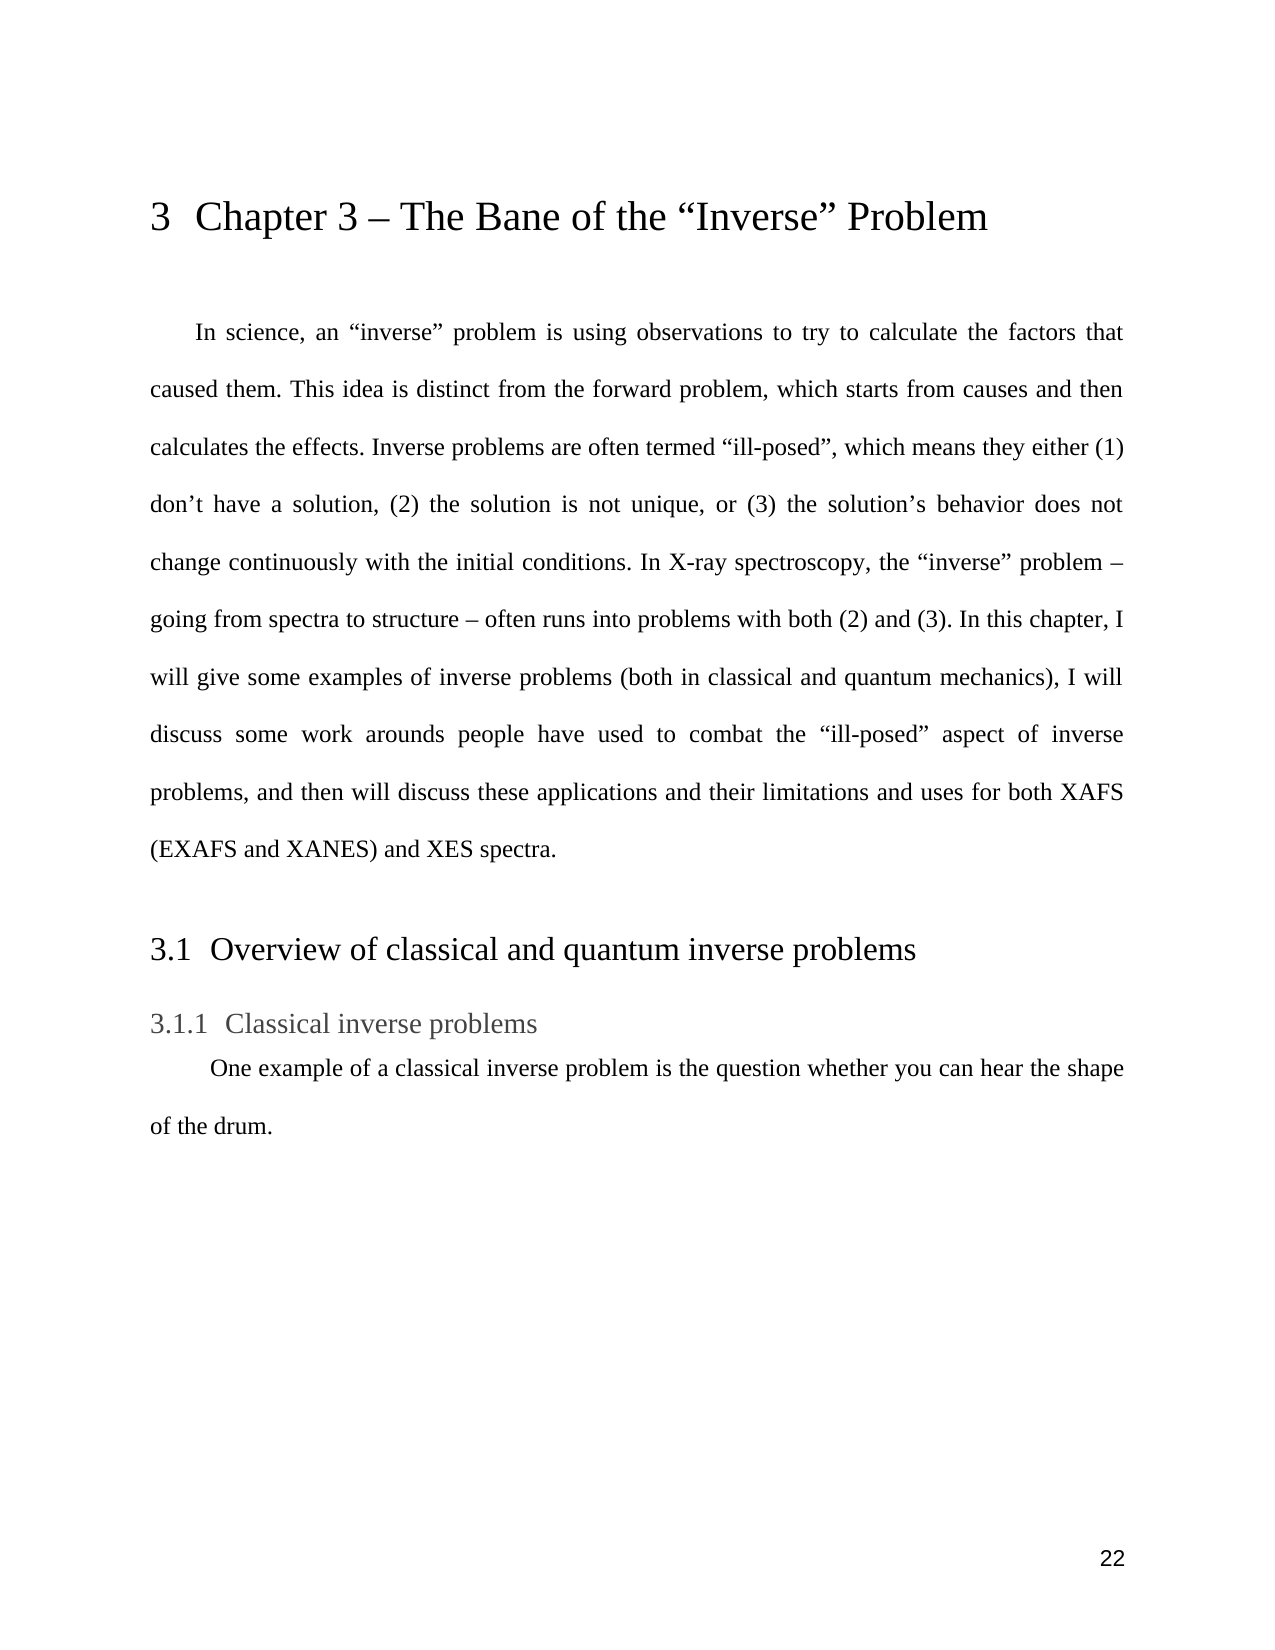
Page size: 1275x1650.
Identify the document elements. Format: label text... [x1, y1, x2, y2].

list Classical inverse problems [150, 1007, 1125, 1040]
text One example of a classical inverse problem is the question whether you can hear the shape of the drum. [150, 1053, 1125, 1140]
subtitle Chapter 3 – The Bane of the “Inverse” Problem [150, 192, 1125, 239]
list Overview of classical and quantum inverse problems [150, 929, 1125, 968]
text In science, an “inverse” problem is using observations to try to calculate the factors that caused them. This idea is distinct from the forward problem, which starts from causes and then calculates the effects. Inverse problems are often termed “ill-posed”, which means they either (1) don’t have a solution, (2) the solution is not unique, or (3) the solution’s behavior does not change continuously with the initial conditions. In X-ray spectroscopy, the “inverse” problem – going from spectra to structure – often runs into problems with both (2) and (3). In this chapter, I will give some examples of inverse problems (both in classical and quantum mechanics), I will discuss some work arounds people have used to combat the “ill-posed” aspect of inverse problems, and then will discuss these applications and their limitations and uses for both XAFS (EXAFS and XANES) and XES spectra. [150, 317, 1125, 863]
